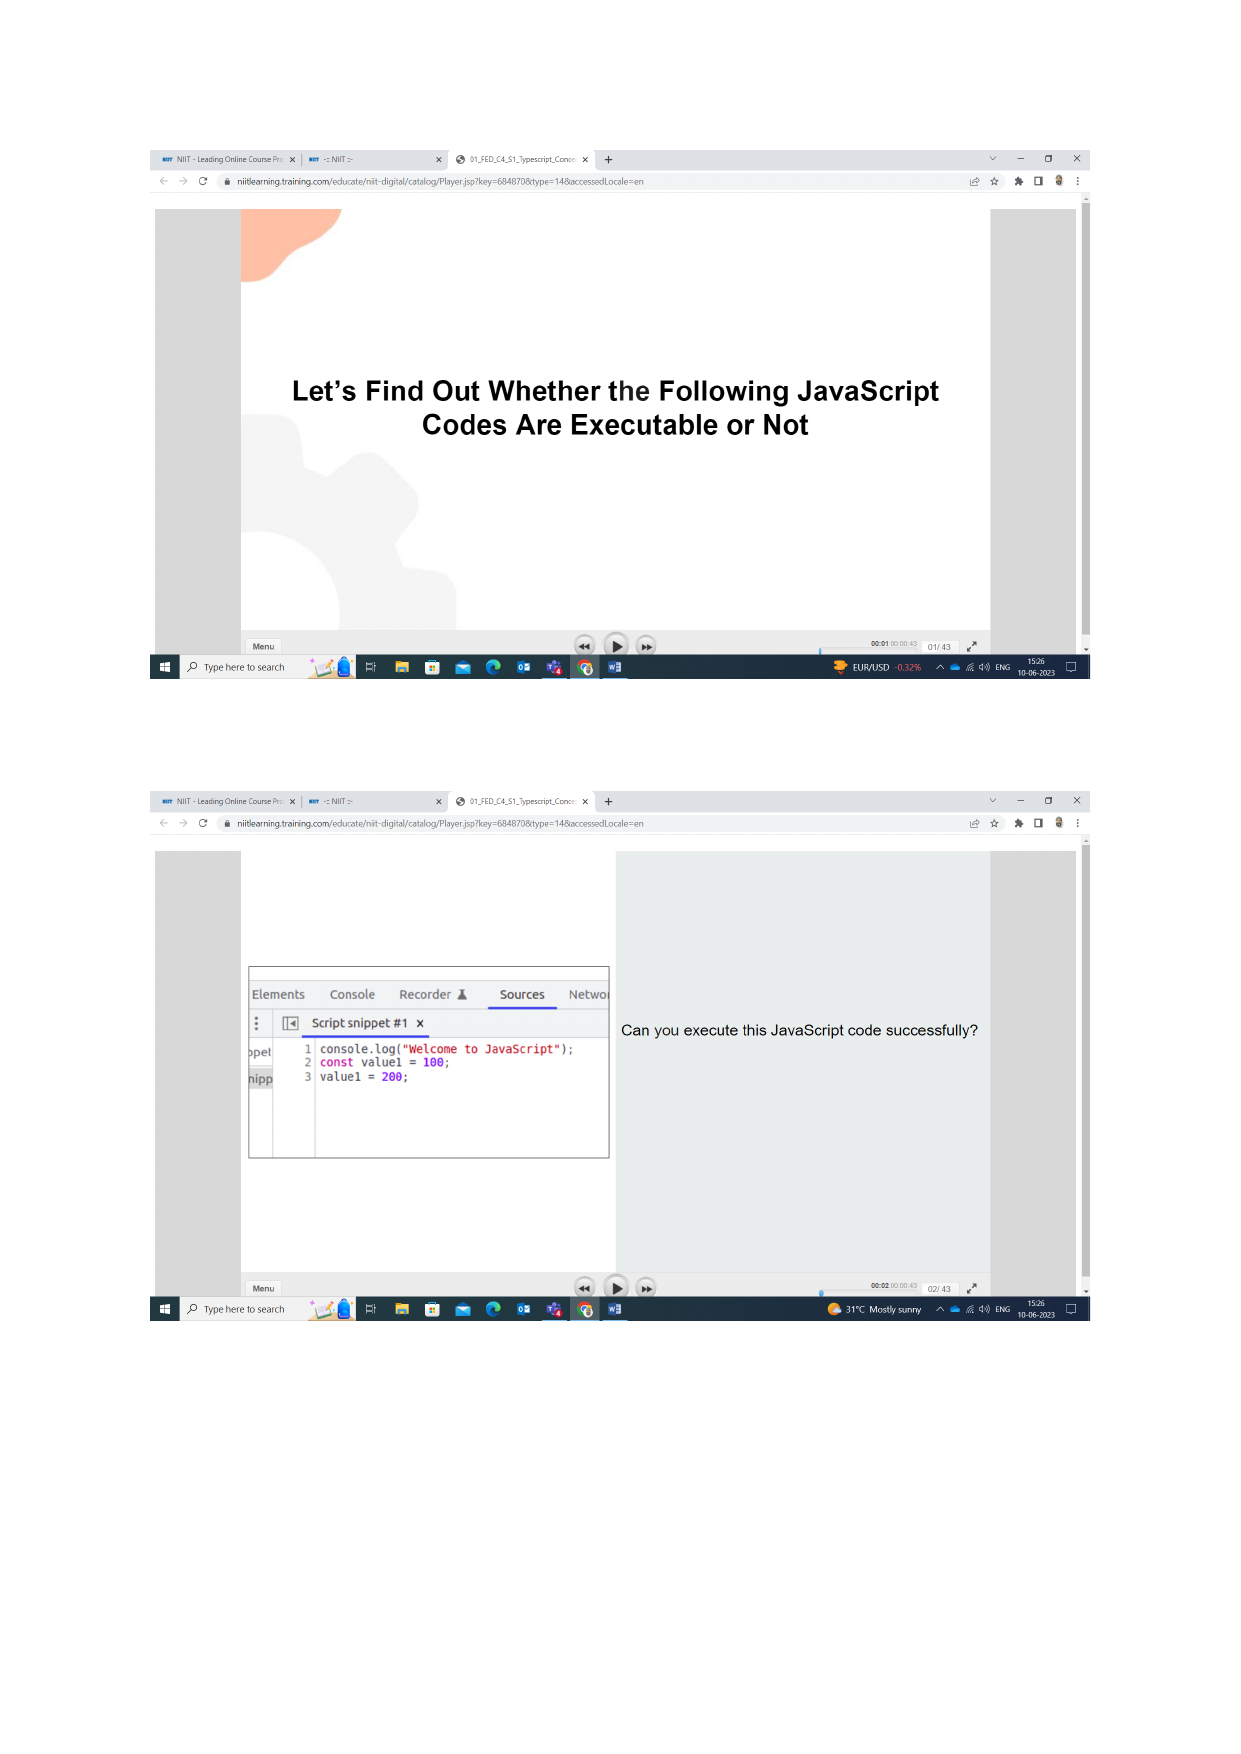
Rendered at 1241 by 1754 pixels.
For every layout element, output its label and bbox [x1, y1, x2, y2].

picture [150, 791, 1091, 1321]
picture [150, 150, 1091, 679]
